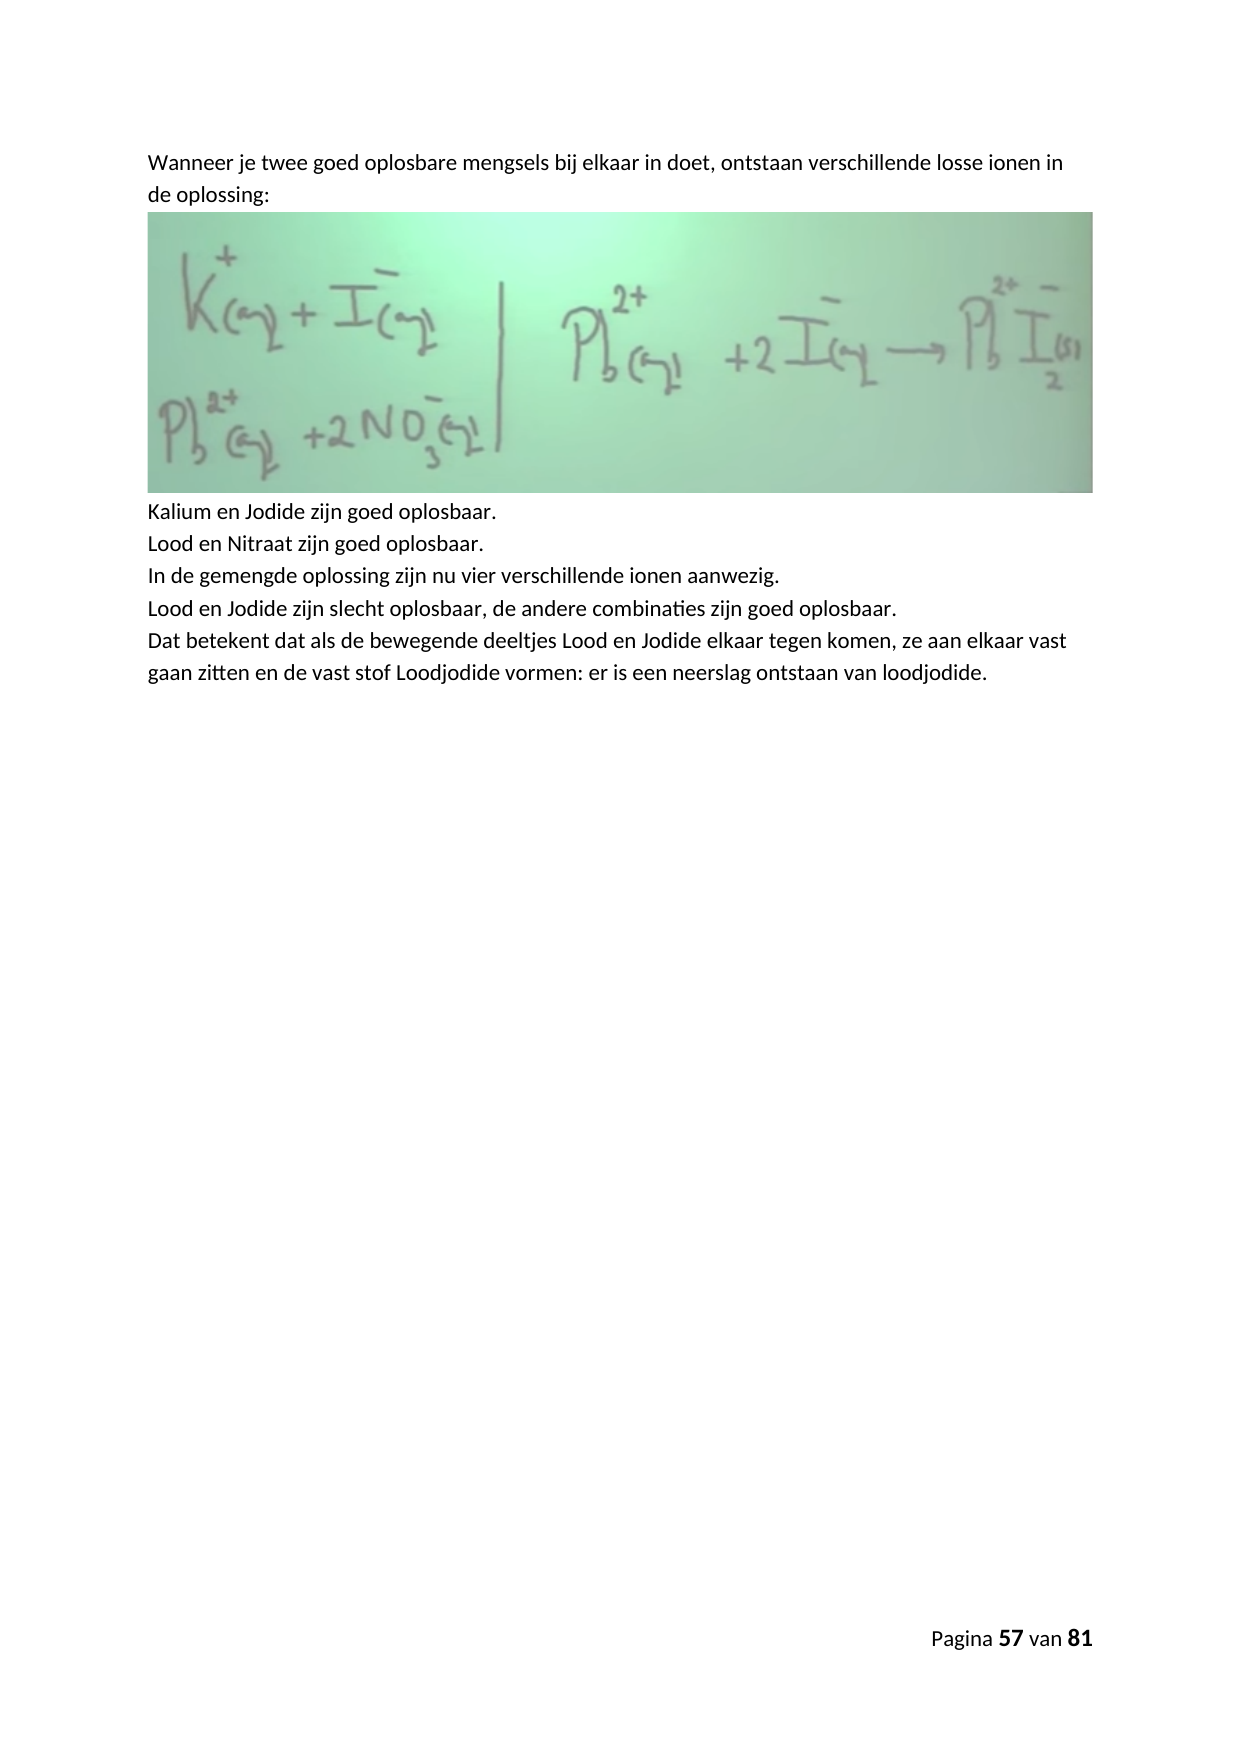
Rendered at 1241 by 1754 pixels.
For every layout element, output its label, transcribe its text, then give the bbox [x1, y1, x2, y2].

picture [147, 212, 1093, 493]
text Wanneer je twee goed oplosbare mengsels bij elkaar in doet, ontstaan verschillende losse ionen in de oplossing: [148, 148, 1093, 208]
text In de gemengde oplossing zijn nu vier verschillende ionen aanwezig. [148, 561, 1093, 589]
text Lood en Nitraat zijn goed oplosbaar. [148, 529, 1093, 557]
text Lood en Jodide zijn slecht oplosbaar, de andere combinaties zijn goed oplosbaar. [148, 594, 1093, 622]
text Dat betekent dat als de bewegende deeltjes Lood en Jodide elkaar tegen komen, ze aan elkaar vast gaan zitten en de vast stof Loodjodide vormen: er is een neerslag ontstaan van loodjodide. [148, 626, 1093, 686]
text Kalium en Jodide zijn goed oplosbaar. [148, 497, 1093, 525]
